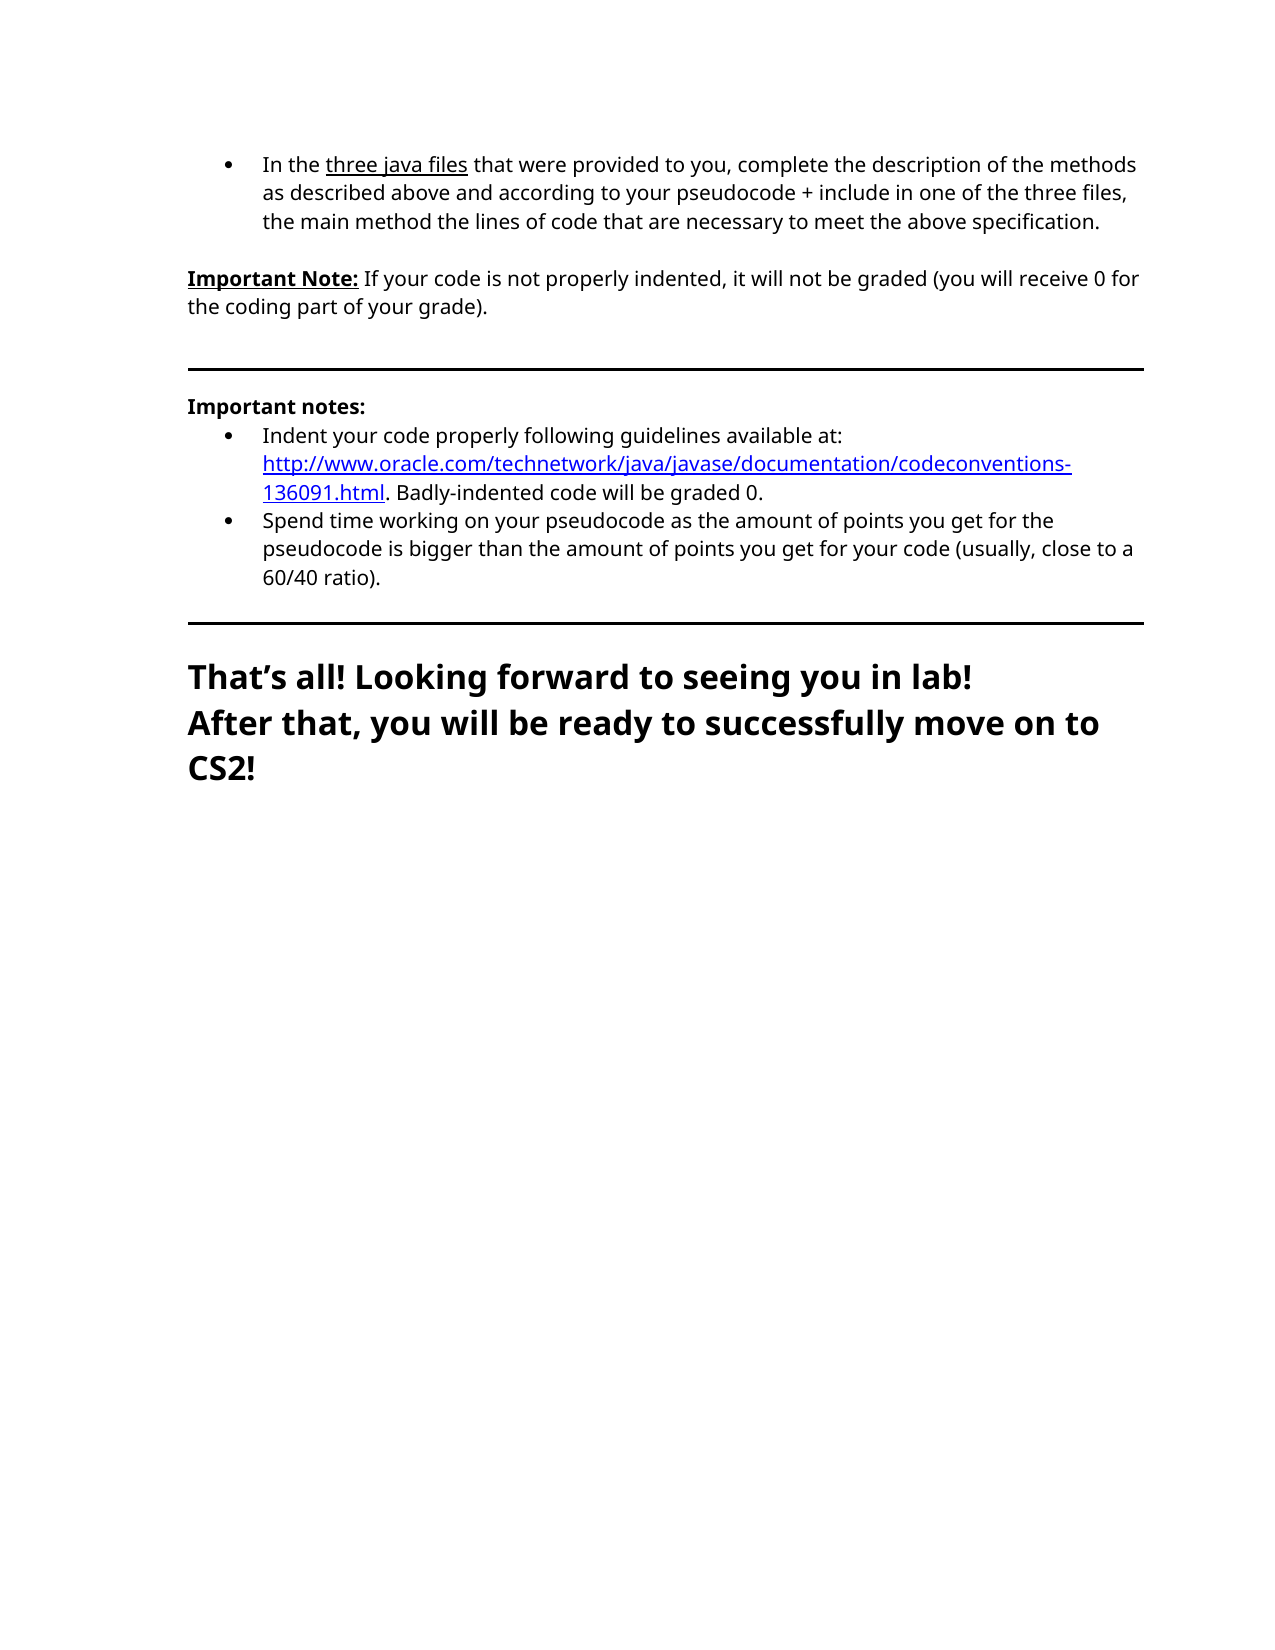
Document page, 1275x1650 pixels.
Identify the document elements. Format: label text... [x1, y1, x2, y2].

text Important notes: [187, 392, 1144, 421]
text After that, you will be ready to successfully move on to CS2! [187, 699, 1144, 790]
list Indent your code properly following guidelines available at: http://www.oracle.com/technetwork/java/javase/documentation/codeconventions-136091.html. Badly-indented code will be graded 0. [225, 421, 1144, 506]
list Spend time working on your pseudocode as the amount of points you get for the pseudocode is bigger than the amount of points you get for your code (usually, close to a 60/40 ratio). [225, 506, 1144, 591]
list In the three java files that were provided to you, complete the description of the methods as described above and according to your pseudocode + include in one of the three files, the main method the lines of code that are necessary to meet the above specification. [225, 150, 1144, 235]
text That’s all! Looking forward to seeing you in lab! [187, 654, 1144, 699]
text Important Note: If your code is not properly indented, it will not be graded (you will receive 0 for the coding part of your grade). [187, 264, 1144, 321]
